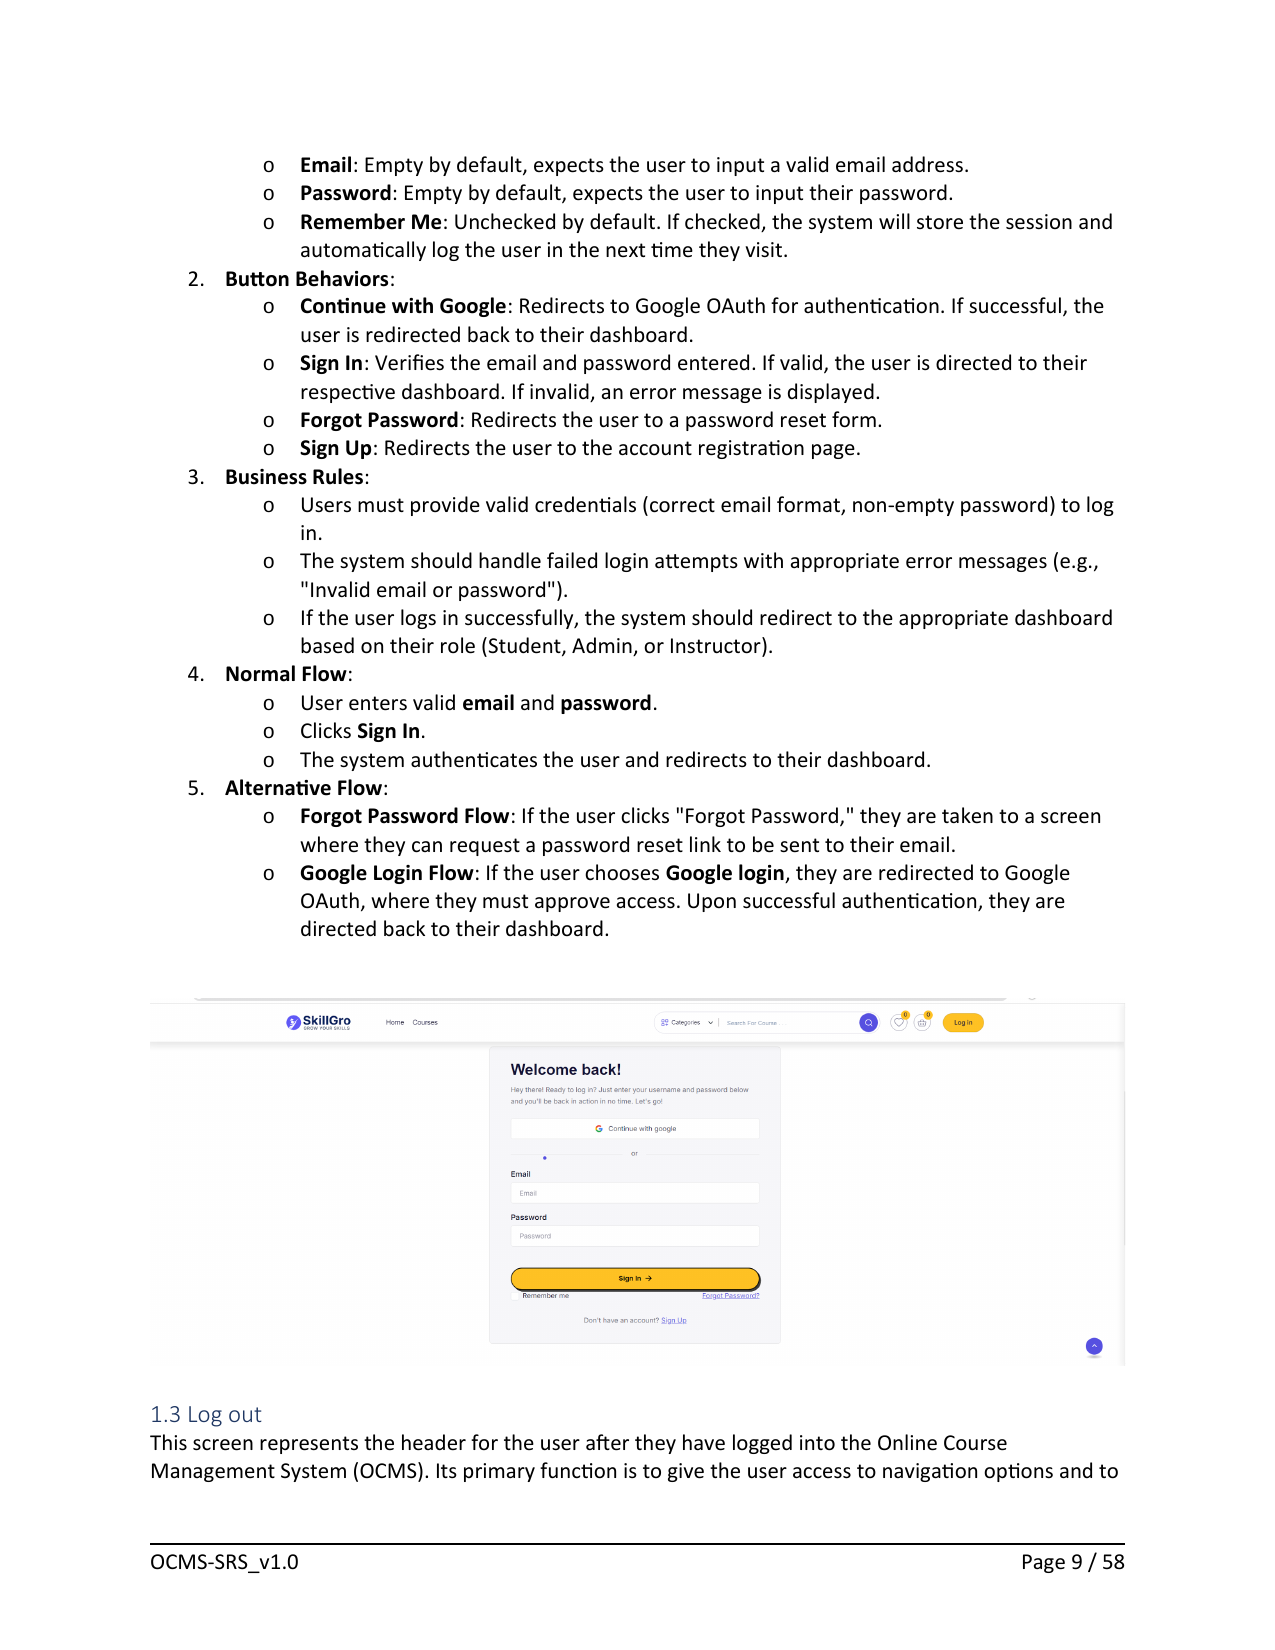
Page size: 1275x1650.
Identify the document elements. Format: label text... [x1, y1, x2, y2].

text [150, 1428, 1125, 1484]
list Email: Empty by default, expects the user to input a valid email address. [262, 150, 1125, 178]
list Normal Flow: [187, 659, 1125, 688]
list Forgot Password Flow: If the user clicks "Forgot Password," they are taken to a screen where they can request a password reset link to be sent to their email. [262, 801, 1125, 858]
list Business Rules: [187, 462, 1125, 490]
list Continue with Google: Redirects to Google OAuth for authentication. If successful, the user is redirected back to their dashboard. [262, 292, 1125, 348]
subtitle 1.3 Log out [150, 1398, 1125, 1428]
list Clicks Sign In. [262, 716, 1125, 745]
list Alternative Flow: [187, 773, 1125, 801]
list User enters valid email and password. [262, 688, 1125, 716]
list Users must provide valid credentials (correct email format, non-empty password) to log in. [262, 490, 1125, 546]
list Google Login Flow: If the user chooses Google login, they are redirected to Google OAuth, where they must approve access. Upon successful authentication, they are directed back to their dashboard. [262, 858, 1125, 942]
list Sign In: Verifies the email and password entered. If valid, the user is directed to their respective dashboard. If invalid, an error message is displayed. [262, 348, 1125, 405]
list Remember Me: Unchecked by default. If checked, the system will store the session and automatically log the user in the next time they visit. [262, 207, 1125, 264]
list The system authenticates the user and redirects to their dashboard. [262, 745, 1125, 773]
list Button Behaviors: [187, 264, 1125, 292]
list Sign Up: Redirects the user to the account registration page. [262, 433, 1125, 462]
list The system should handle failed login attempts with appropriate error messages (e.g., "Invalid email or password"). [262, 546, 1125, 603]
picture [150, 998, 1125, 1366]
list Forgot Password: Redirects the user to a password reset form. [262, 405, 1125, 433]
list Password: Empty by default, expects the user to input their password. [262, 178, 1125, 207]
list If the user logs in successfully, the system should redirect to the appropriate dashboard based on their role (Student, Admin, or Instructor). [262, 603, 1125, 659]
